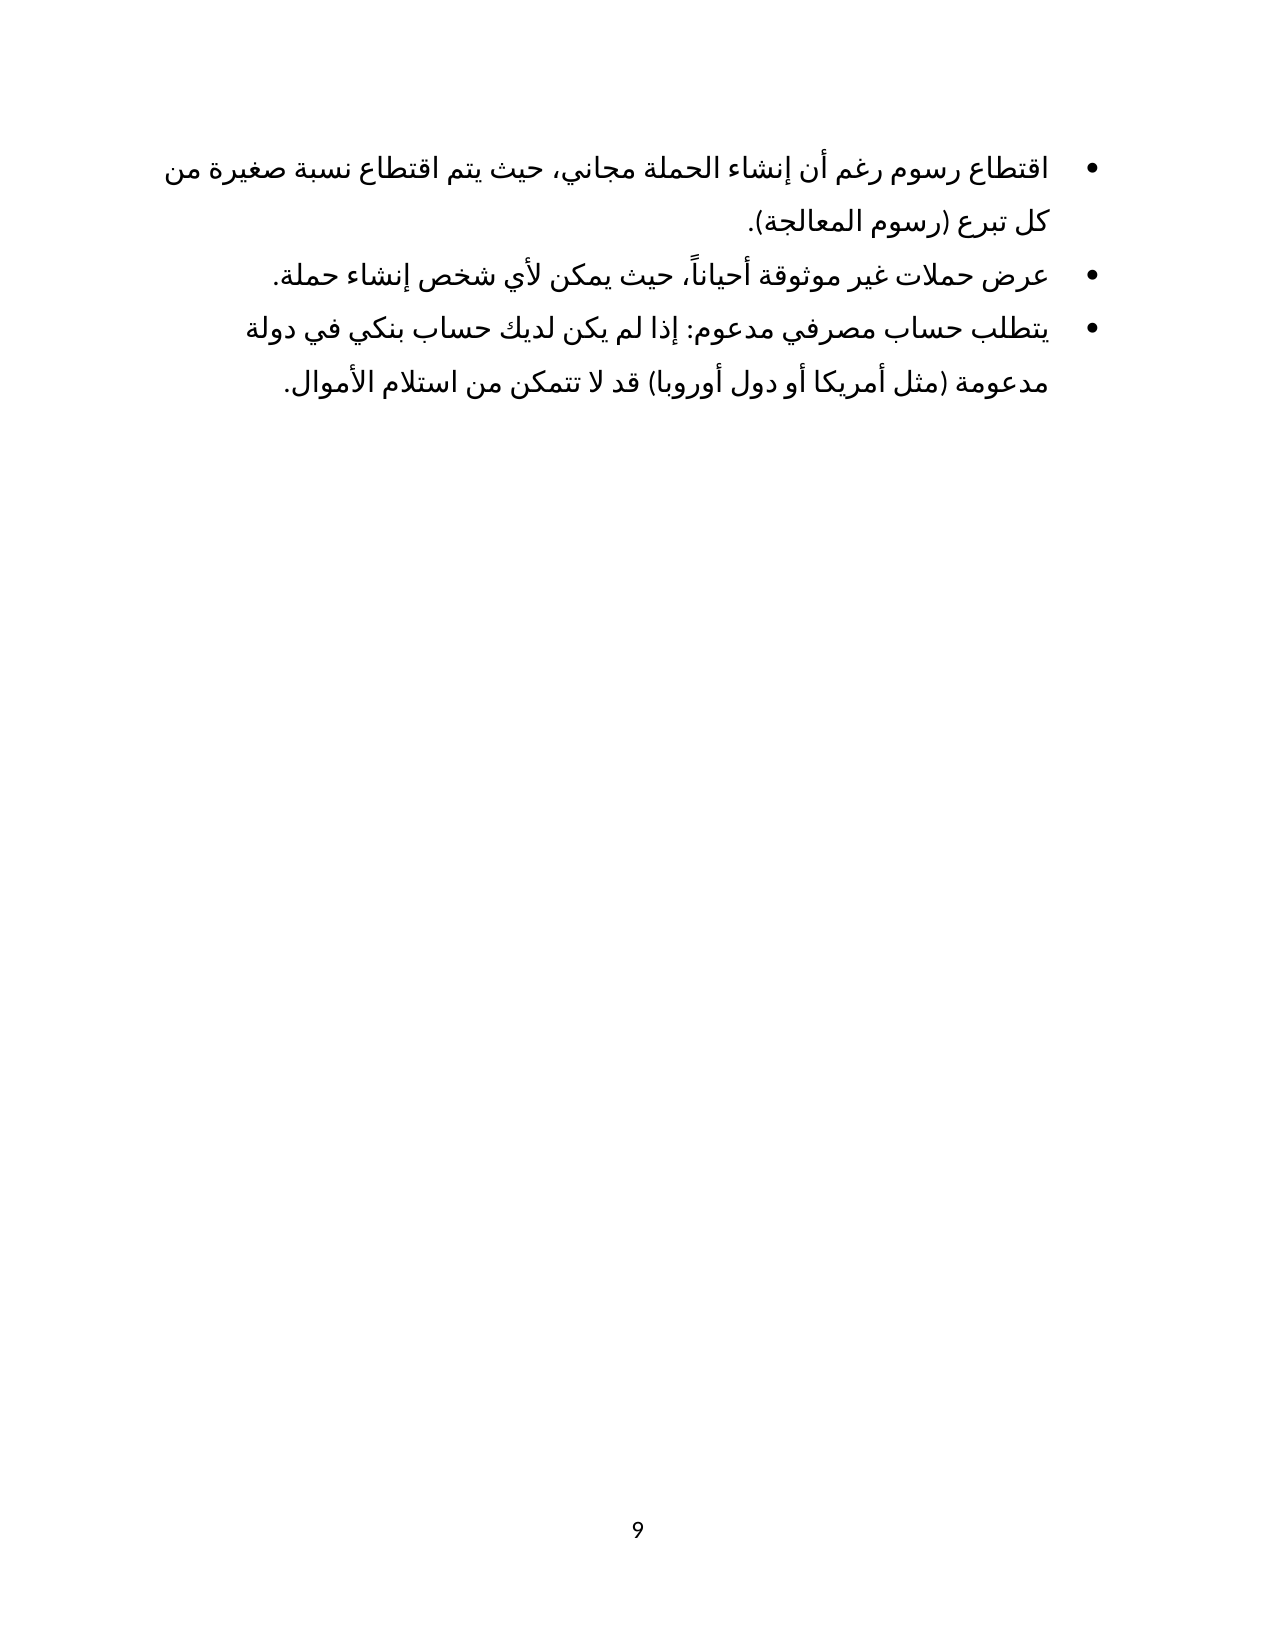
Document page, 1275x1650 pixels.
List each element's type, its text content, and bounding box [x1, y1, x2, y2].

list اقتطاع رسوم رغم أن إنشاء الحملة مجاني، حيث يتم اقتطاع نسبة صغيرة من كل تبرع (رسوم المعالجة). [150, 150, 1087, 239]
list يتطلب حساب مصرفي مدعوم: إذا لم يكن لديك حساب بنكي في دولة مدعومة (مثل أمريكا أو دول أوروبا) قد لا تتمكن من استلام الأموال. [150, 310, 1087, 399]
list عرض حملات غير موثوقة أحياناً، حيث يمكن لأي شخص إنشاء حملة. [150, 257, 1087, 292]
